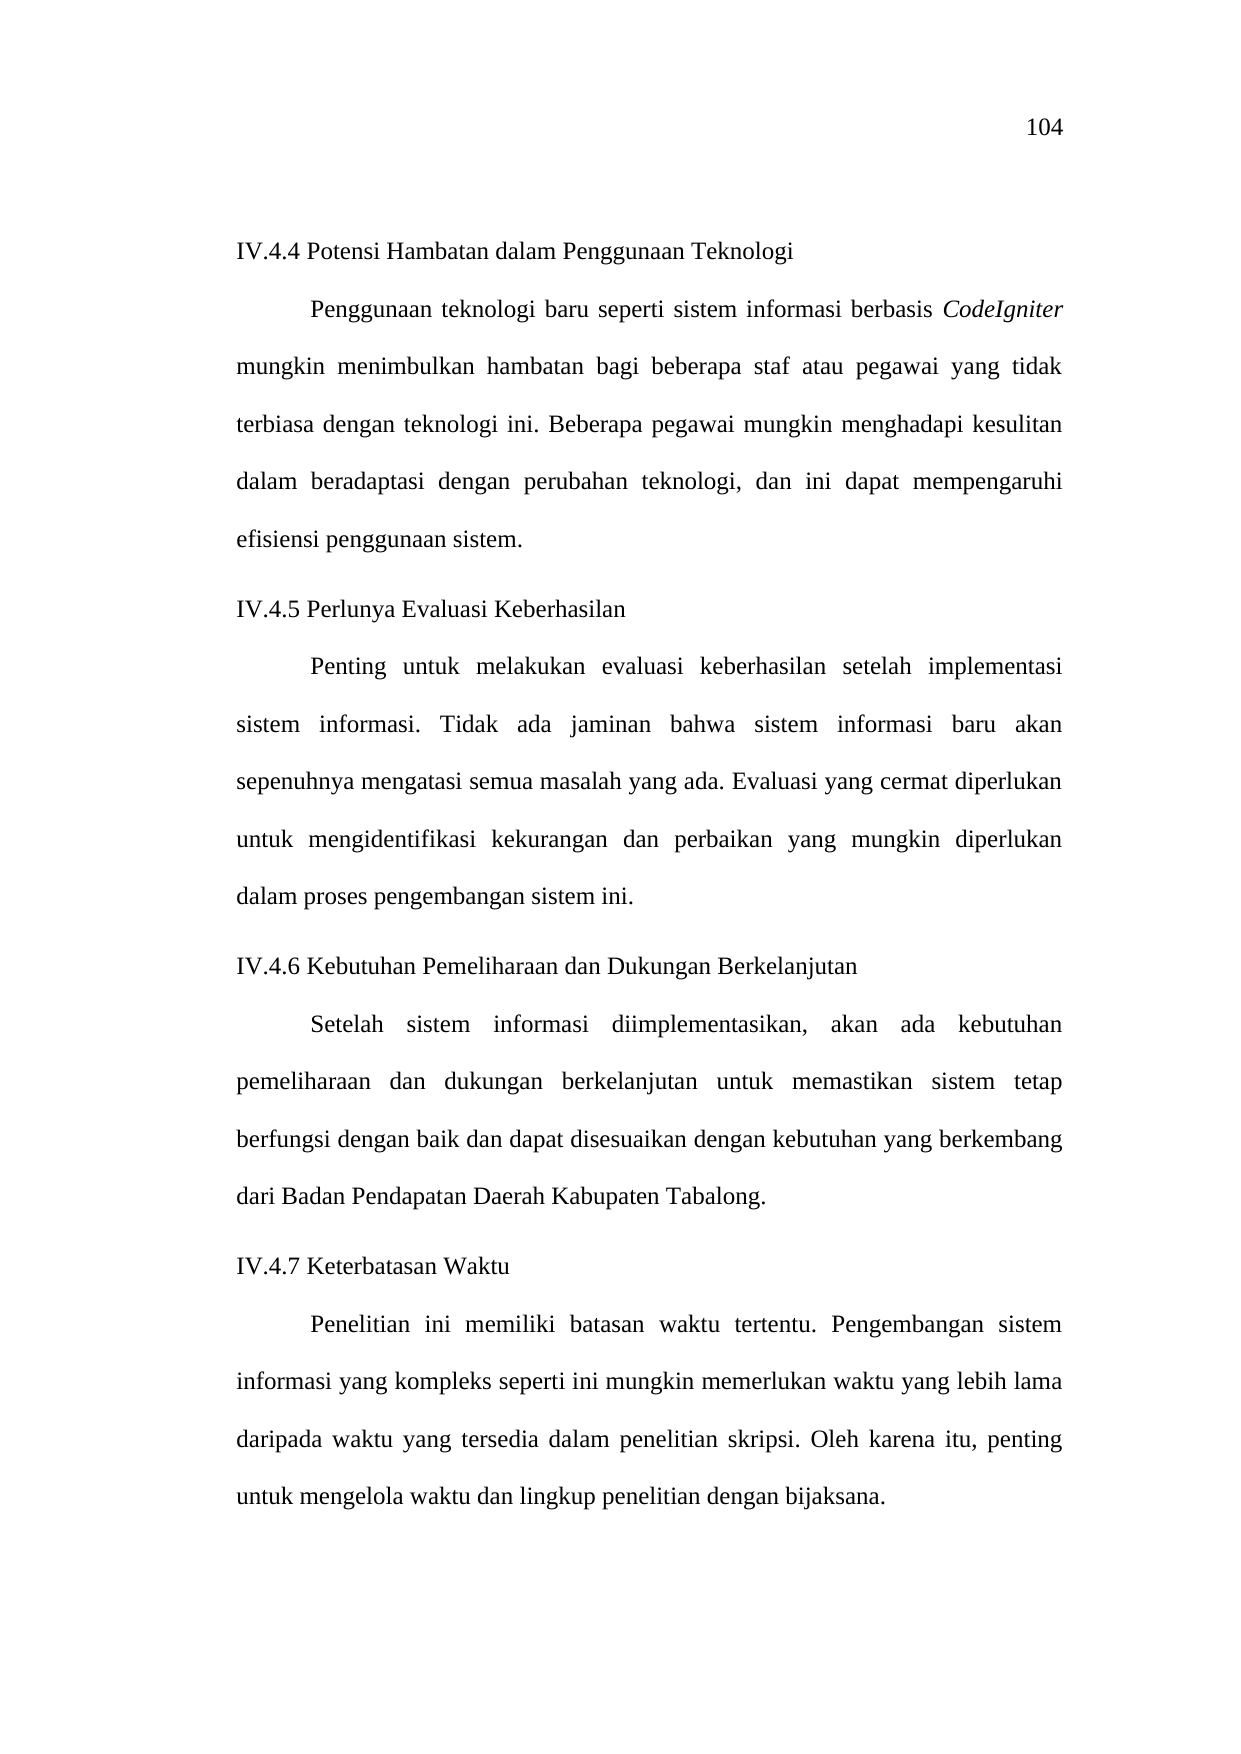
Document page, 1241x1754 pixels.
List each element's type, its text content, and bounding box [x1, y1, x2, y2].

text Penelitian ini memiliki batasan waktu tertentu. Pengembangan sistem informasi yang kompleks seperti ini mungkin memerlukan waktu yang lebih lama daripada waktu yang tersedia dalam penelitian skripsi. Oleh karena itu, penting untuk mengelola waktu dan lingkup penelitian dengan bijaksana. [236, 1309, 1063, 1510]
text Setelah sistem informasi diimplementasikan, akan ada kebutuhan pemeliharaan dan dukungan berkelanjutan untuk memastikan sistem tetap berfungsi dengan baik dan dapat disesuaikan dengan kebutuhan yang berkembang dari Badan Pendapatan Daerah Kabupaten Tabalong. [236, 1009, 1063, 1210]
subtitle Kebutuhan Pemeliharaan dan Dukungan Berkelanjutan [236, 951, 1063, 980]
subtitle Keterbatasan Waktu [236, 1251, 1063, 1280]
subtitle Perlunya Evaluasi Keberhasilan [236, 594, 1063, 622]
text Penting untuk melakukan evaluasi keberhasilan setelah implementasi sistem informasi. Tidak ada jaminan bahwa sistem informasi baru akan sepenuhnya mengatasi semua masalah yang ada. Evaluasi yang cermat diperlukan untuk mengidentifikasi kekurangan dan perbaikan yang mungkin diperlukan dalam proses pengembangan sistem ini. [236, 651, 1063, 910]
text Penggunaan teknologi baru seperti sistem informasi berbasis CodeIgniter mungkin menimbulkan hambatan bagi beberapa staf atau pegawai yang tidak terbiasa dengan teknologi ini. Beberapa pegawai mungkin menghadapi kesulitan dalam beradaptasi dengan perubahan teknologi, dan ini dapat mempengaruhi efisiensi penggunaan sistem. [236, 294, 1063, 552]
subtitle Potensi Hambatan dalam Penggunaan Teknologi [236, 236, 1063, 265]
